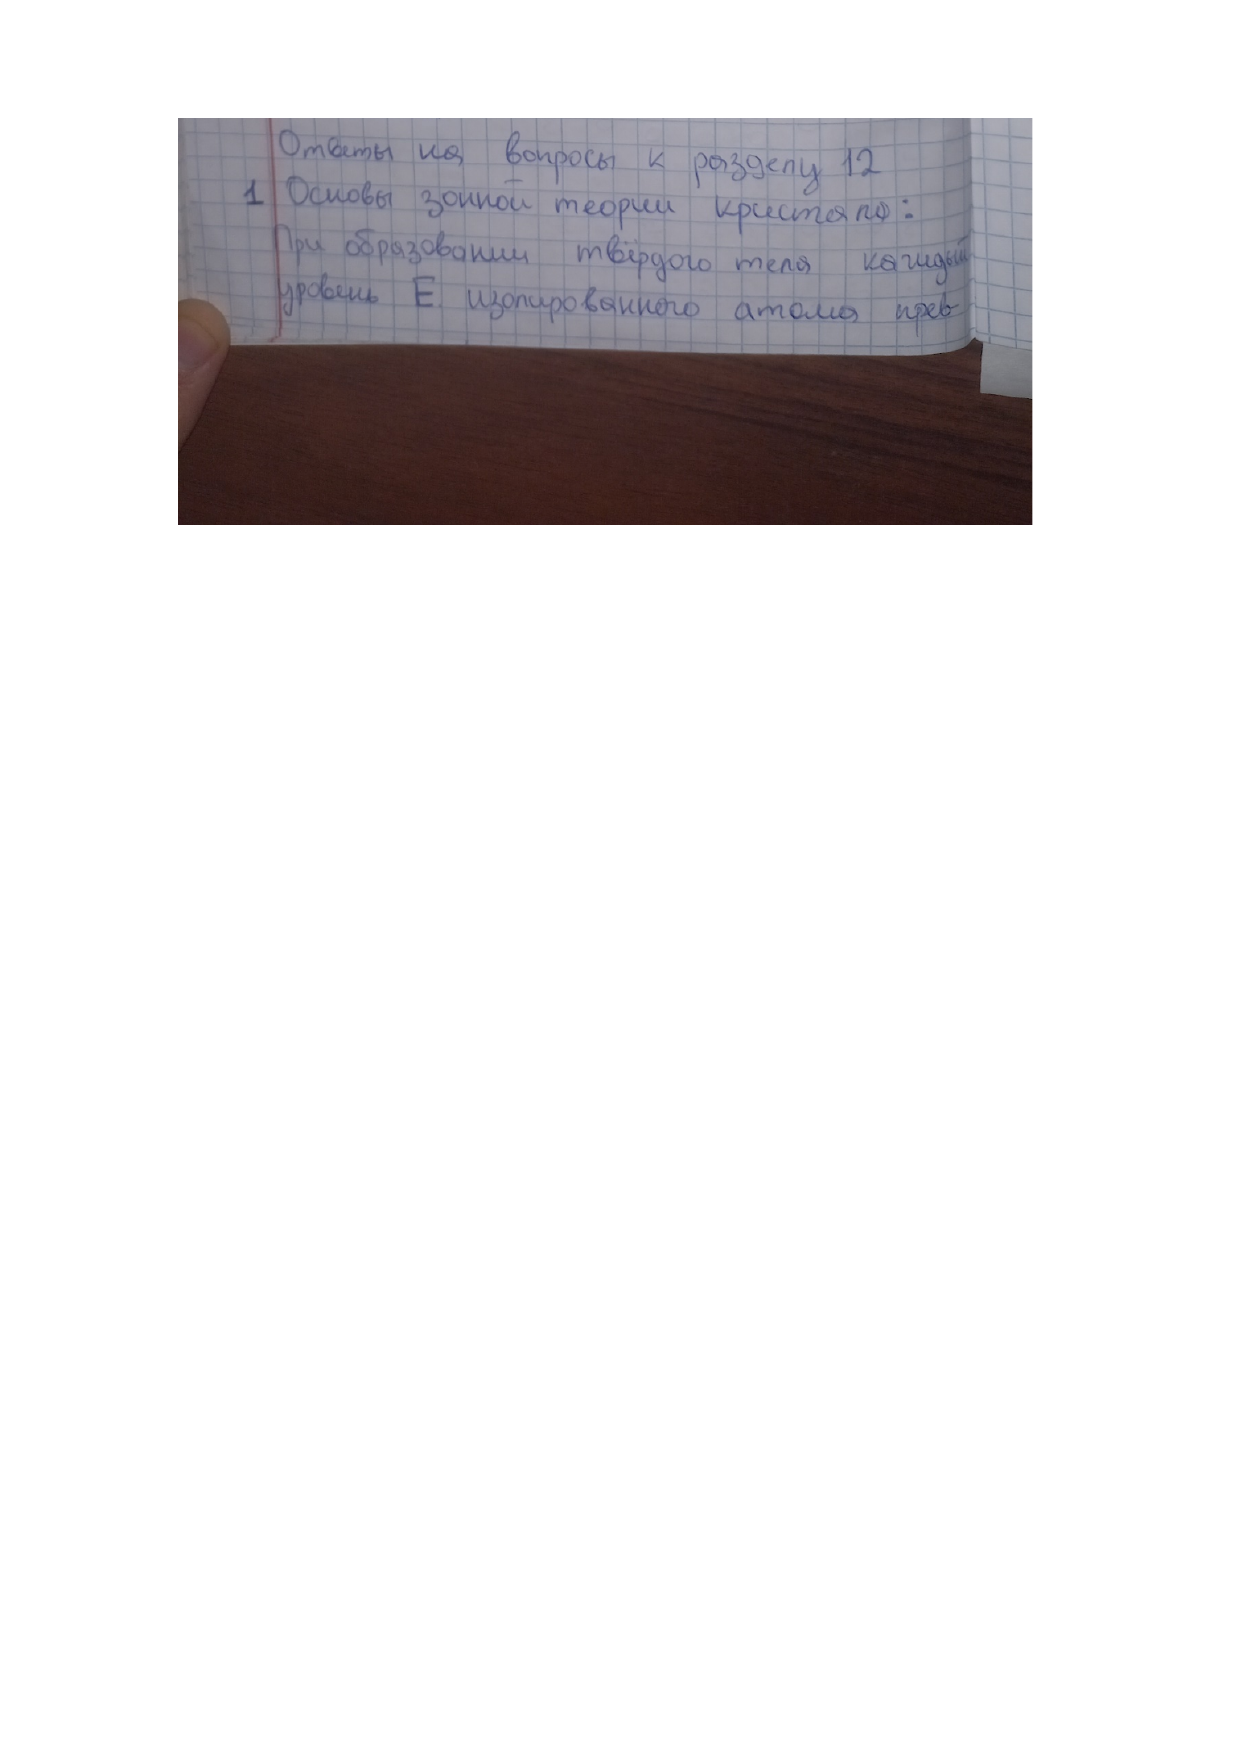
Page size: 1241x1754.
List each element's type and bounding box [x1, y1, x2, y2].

picture [179, 118, 1032, 525]
